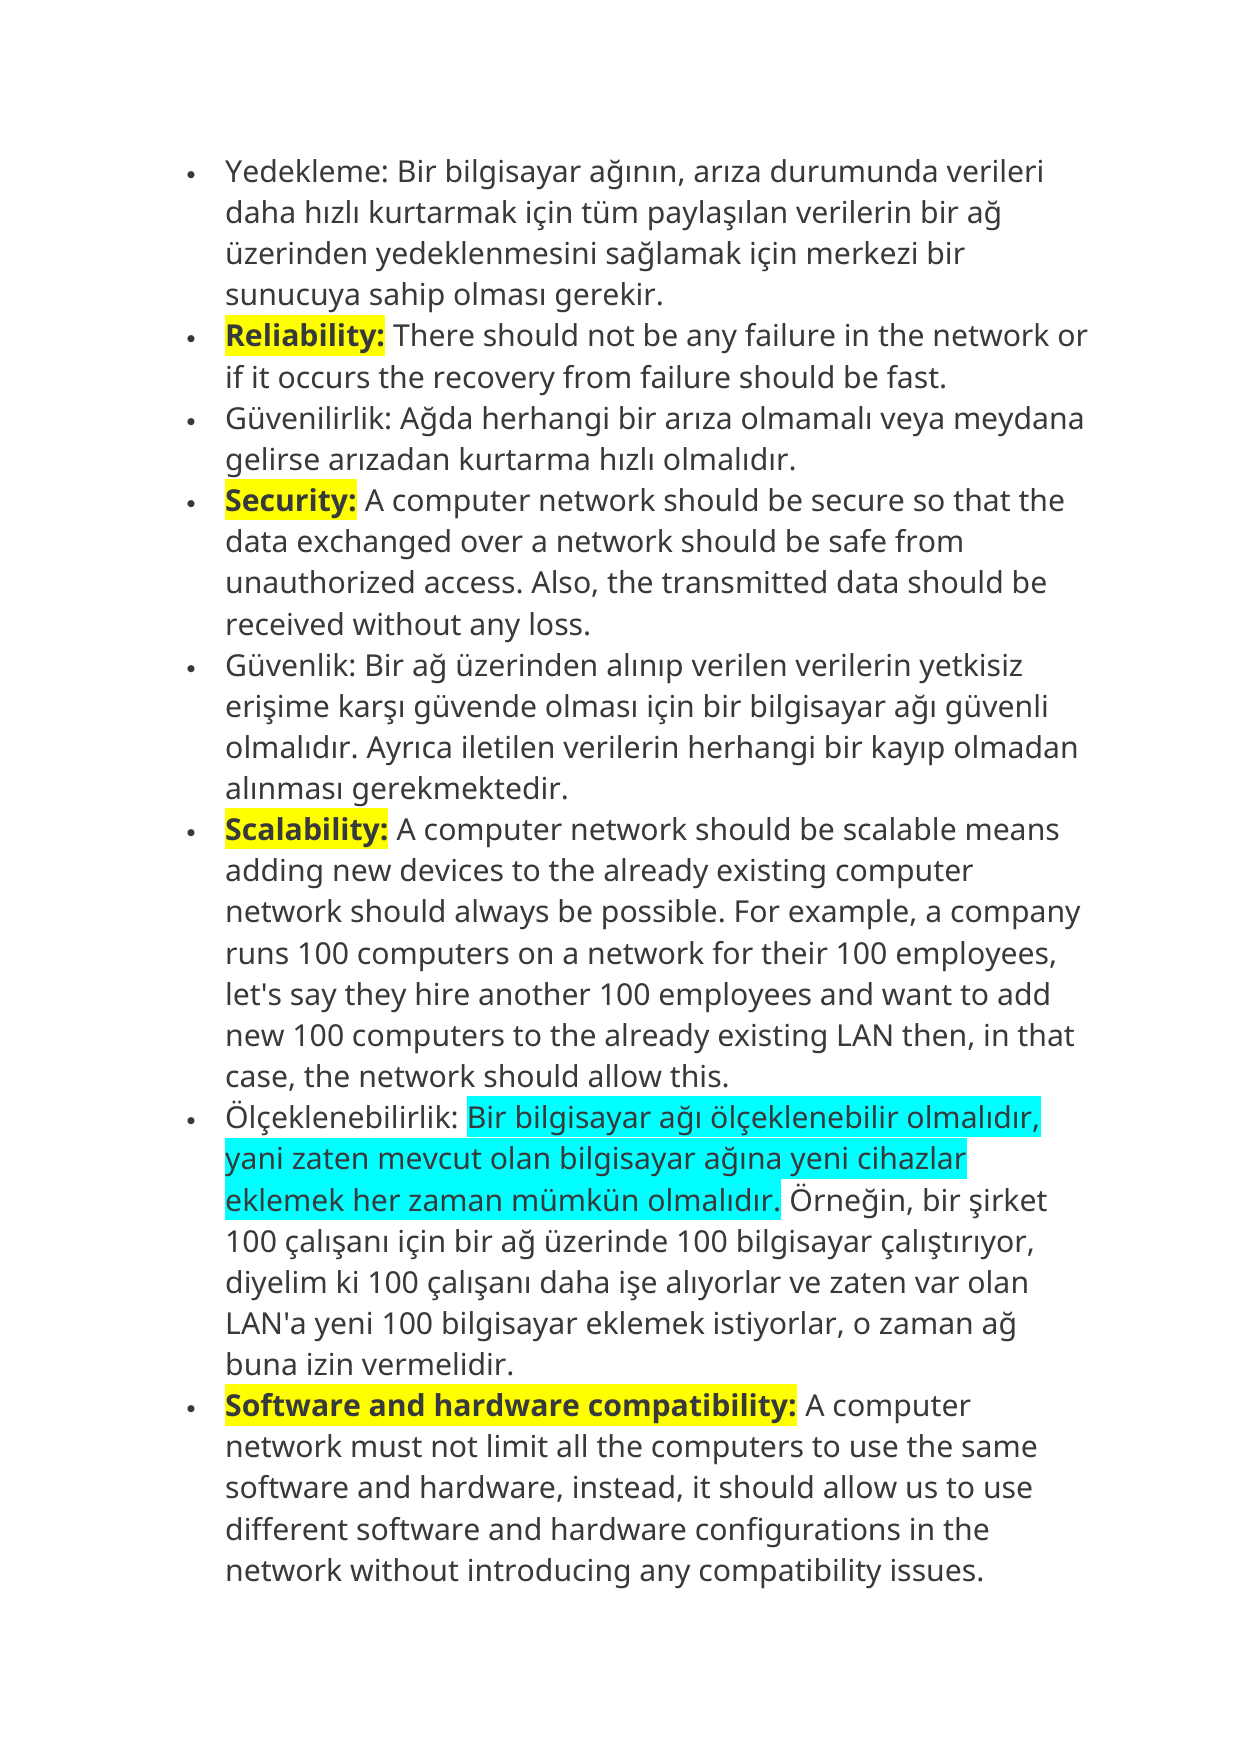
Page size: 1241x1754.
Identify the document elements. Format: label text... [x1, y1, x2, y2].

list Scalability: A computer network should be scalable means adding new devices to the already existing computer network should always be possible. For example, a company runs 100 computers on a network for their 100 employees, let's say they hire another 100 employees and want to add new 100 computers to the already existing LAN then, in that case, the network should allow this. [187, 808, 1090, 1096]
list Güvenlik: Bir ağ üzerinden alınıp verilen verilerin yetkisiz erişime karşı güvende olması için bir bilgisayar ağı güvenli olmalıdır. Ayrıca iletilen verilerin herhangi bir kayıp olmadan alınması gerekmektedir. [187, 644, 1090, 808]
list Software and hardware compatibility: A computer network must not limit all the computers to use the same software and hardware, instead, it should allow us to use different software and hardware configurations in the network without introducing any compatibility issues. [187, 1384, 1090, 1590]
list Yedekleme: Bir bilgisayar ağının, arıza durumunda verileri daha hızlı kurtarmak için tüm paylaşılan verilerin bir ağ üzerinden yedeklenmesini sağlamak için merkezi bir sunucuya sahip olması gerekir. [187, 150, 1090, 314]
list Güvenilirlik: Ağda herhangi bir arıza olmamalı veya meydana gelirse arızadan kurtarma hızlı olmalıdır. [187, 397, 1090, 479]
list Ölçeklenebilirlik: Bir bilgisayar ağı ölçeklenebilir olmalıdır, yani zaten mevcut olan bilgisayar ağına yeni cihazlar eklemek her zaman mümkün olmalıdır. Örneğin, bir şirket 100 çalışanı için bir ağ üzerinde 100 bilgisayar çalıştırıyor, diyelim ki 100 çalışanı daha işe alıyorlar ve zaten var olan LAN'a yeni 100 bilgisayar eklemek istiyorlar, o zaman ağ buna izin vermelidir. [187, 1096, 1090, 1384]
list Reliability: There should not be any failure in the network or if it occurs the recovery from failure should be fast. [187, 314, 1090, 397]
list Security: A computer network should be secure so that the data exchanged over a network should be safe from unauthorized access. Also, the transmitted data should be received without any loss. [187, 479, 1090, 644]
